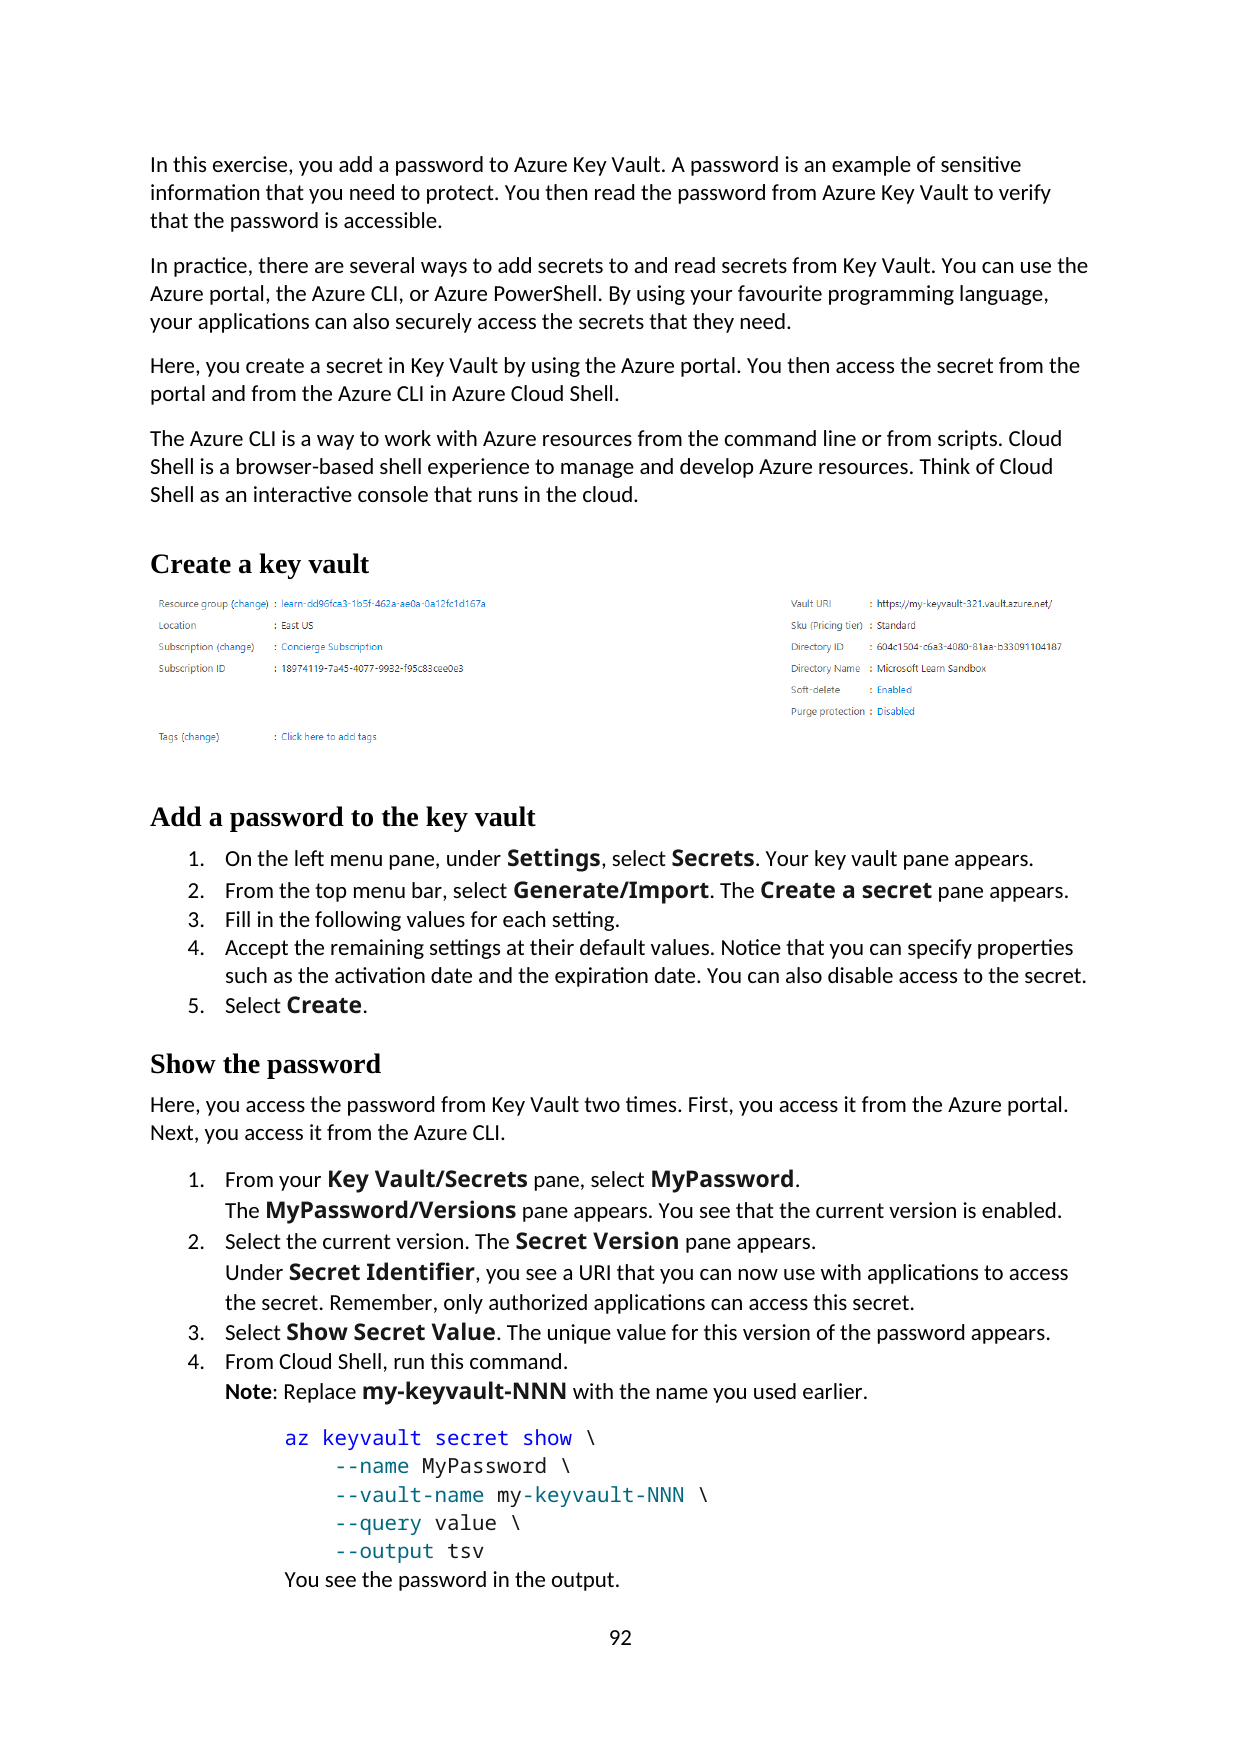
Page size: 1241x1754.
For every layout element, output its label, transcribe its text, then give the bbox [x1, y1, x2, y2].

list On the left menu pane, under Settings, select Secrets. Your key vault pane appears. [187, 842, 1090, 874]
list Select Show Secret Value. The unique value for this version of the password appears. [187, 1316, 1090, 1347]
list From your Key Vault/Secrets pane, select MyPassword. The MyPassword/Versions pane appears. You see that the current version is enabled. [187, 1163, 1090, 1225]
text az keyvault secret show \ [284, 1423, 1090, 1451]
text In this exercise, you add a password to Azure Key Vault. A password is an example of sensitive information that you need to protect. You then read the password from Azure Key Vault to verify that the password is accessible. [150, 150, 1090, 234]
list Fill in the following values for each setting. [187, 905, 1090, 933]
text --vault-name my-keyvault-NNN \ [284, 1480, 1090, 1508]
text In practice, there are several ways to add secrets to and read secrets from Key Vault. You can use the Azure portal, the Azure CLI, or Azure PowerShell. By using your favourite programming language, your applications can also securely access the secrets that they need. [150, 251, 1090, 335]
text --output tsv [284, 1537, 1090, 1565]
text --query value \ [284, 1508, 1090, 1537]
text You see the password in the output. [209, 1565, 1090, 1593]
list From Cloud Shell, run this command. [187, 1347, 1090, 1375]
subtitle Show the password [150, 1047, 1090, 1079]
subtitle Create a key vault [150, 547, 1090, 580]
subtitle Add a password to the key vault [150, 799, 1090, 832]
text Here, you access the password from Key Vault two times. First, you access it from the Azure portal. Next, you access it from the Azure CLI. [150, 1090, 1090, 1146]
text The Azure CLI is a way to work with Azure resources from the command line or from scripts. Cloud Shell is a browser-based shell experience to manage and develop Azure resources. Think of Cloud Shell as an interactive console that runs in the cloud. [150, 424, 1090, 508]
picture [150, 590, 1067, 746]
text --name MyPassword \ [284, 1451, 1090, 1480]
list Note: Replace my-keyvault-NNN with the name you used earlier. [225, 1375, 1090, 1406]
list Accept the remaining settings at their default values. Notice that you can specify properties such as the activation date and the expiration date. You can also disable access to the secret. [187, 933, 1090, 989]
text Here, you create a secret in Key Vault by using the Azure portal. You then access the secret from the portal and from the Azure CLI in Azure Cloud Shell. [150, 351, 1090, 407]
list Select the current version. The Secret Version pane appears. Under Secret Identifier, you see a URI that you can now use with applications to access the secret. Remember, only authorized applications can access this secret. [187, 1225, 1090, 1316]
list From the top menu bar, select Generate/Import. The Create a secret pane appears. [187, 874, 1090, 905]
list Select Create. [187, 989, 1090, 1020]
